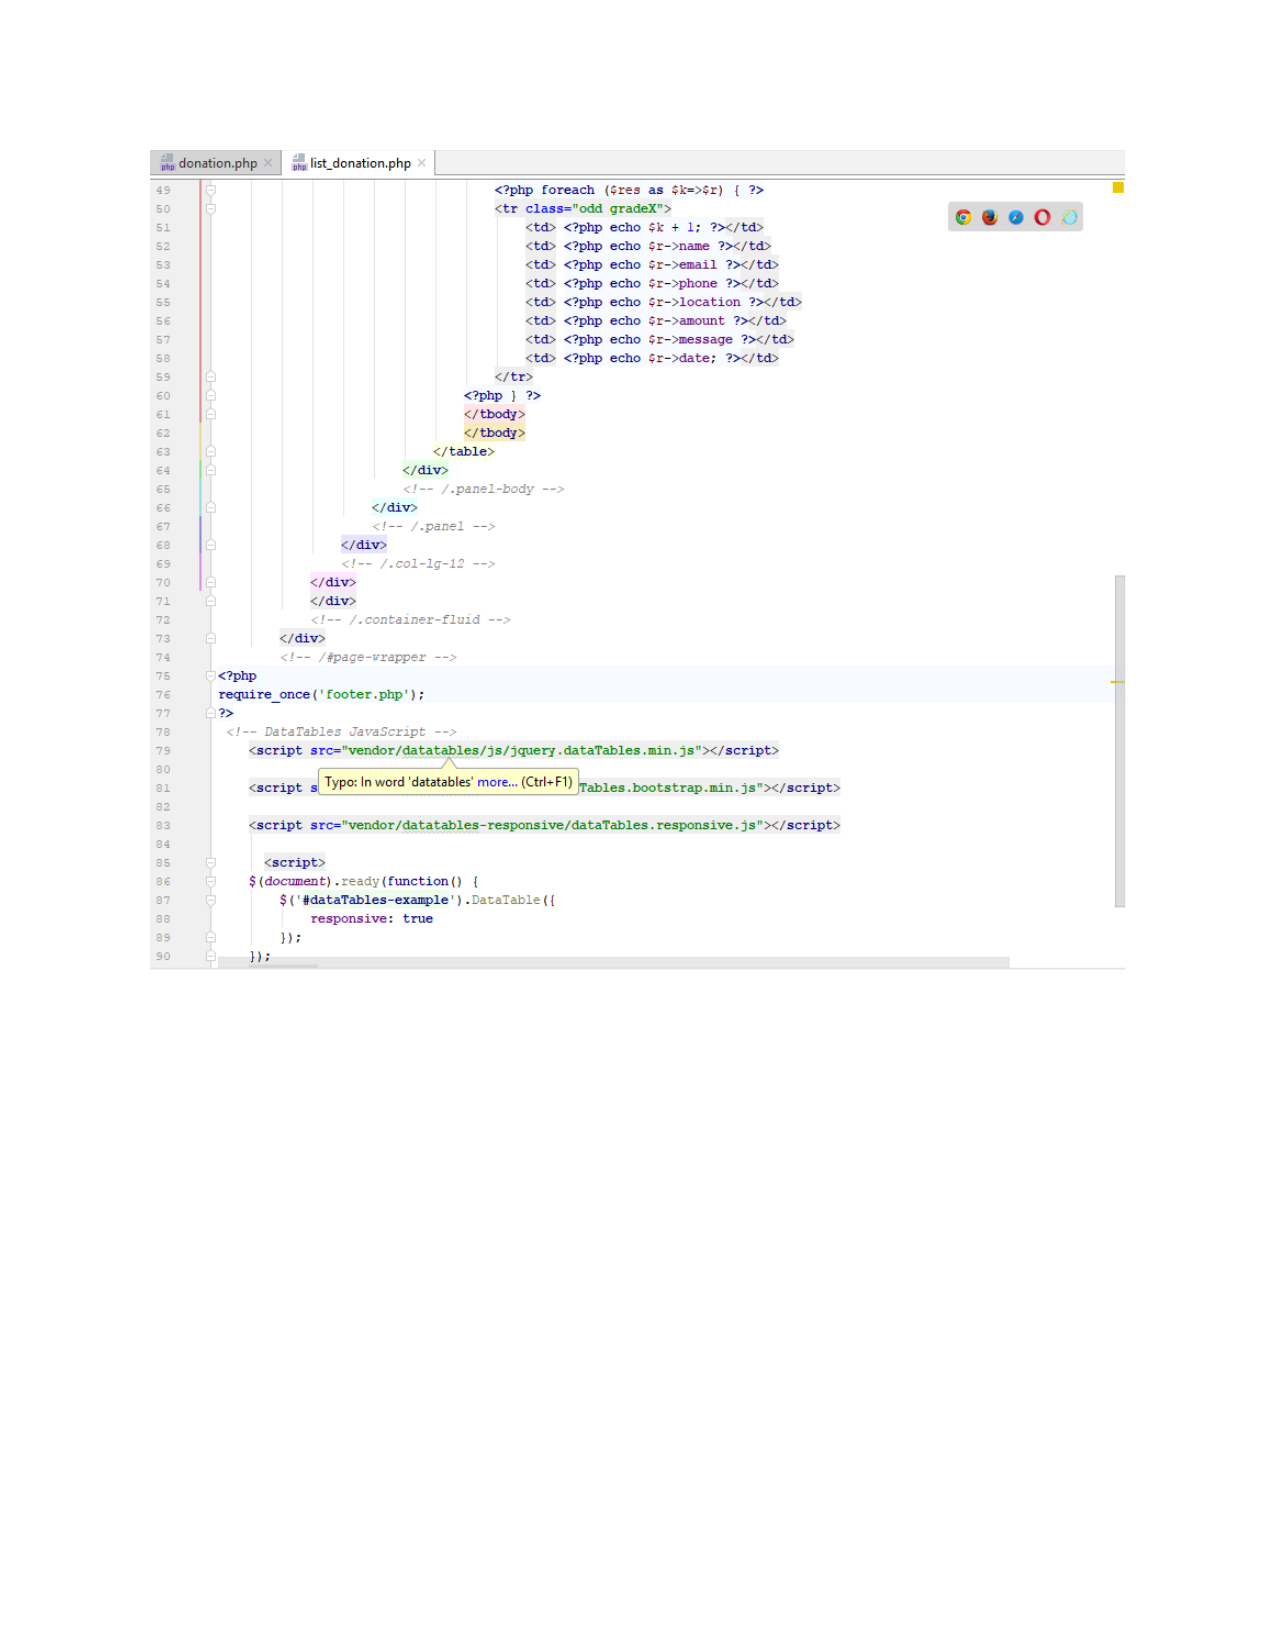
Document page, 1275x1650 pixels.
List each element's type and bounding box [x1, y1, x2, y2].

picture [150, 150, 1125, 970]
